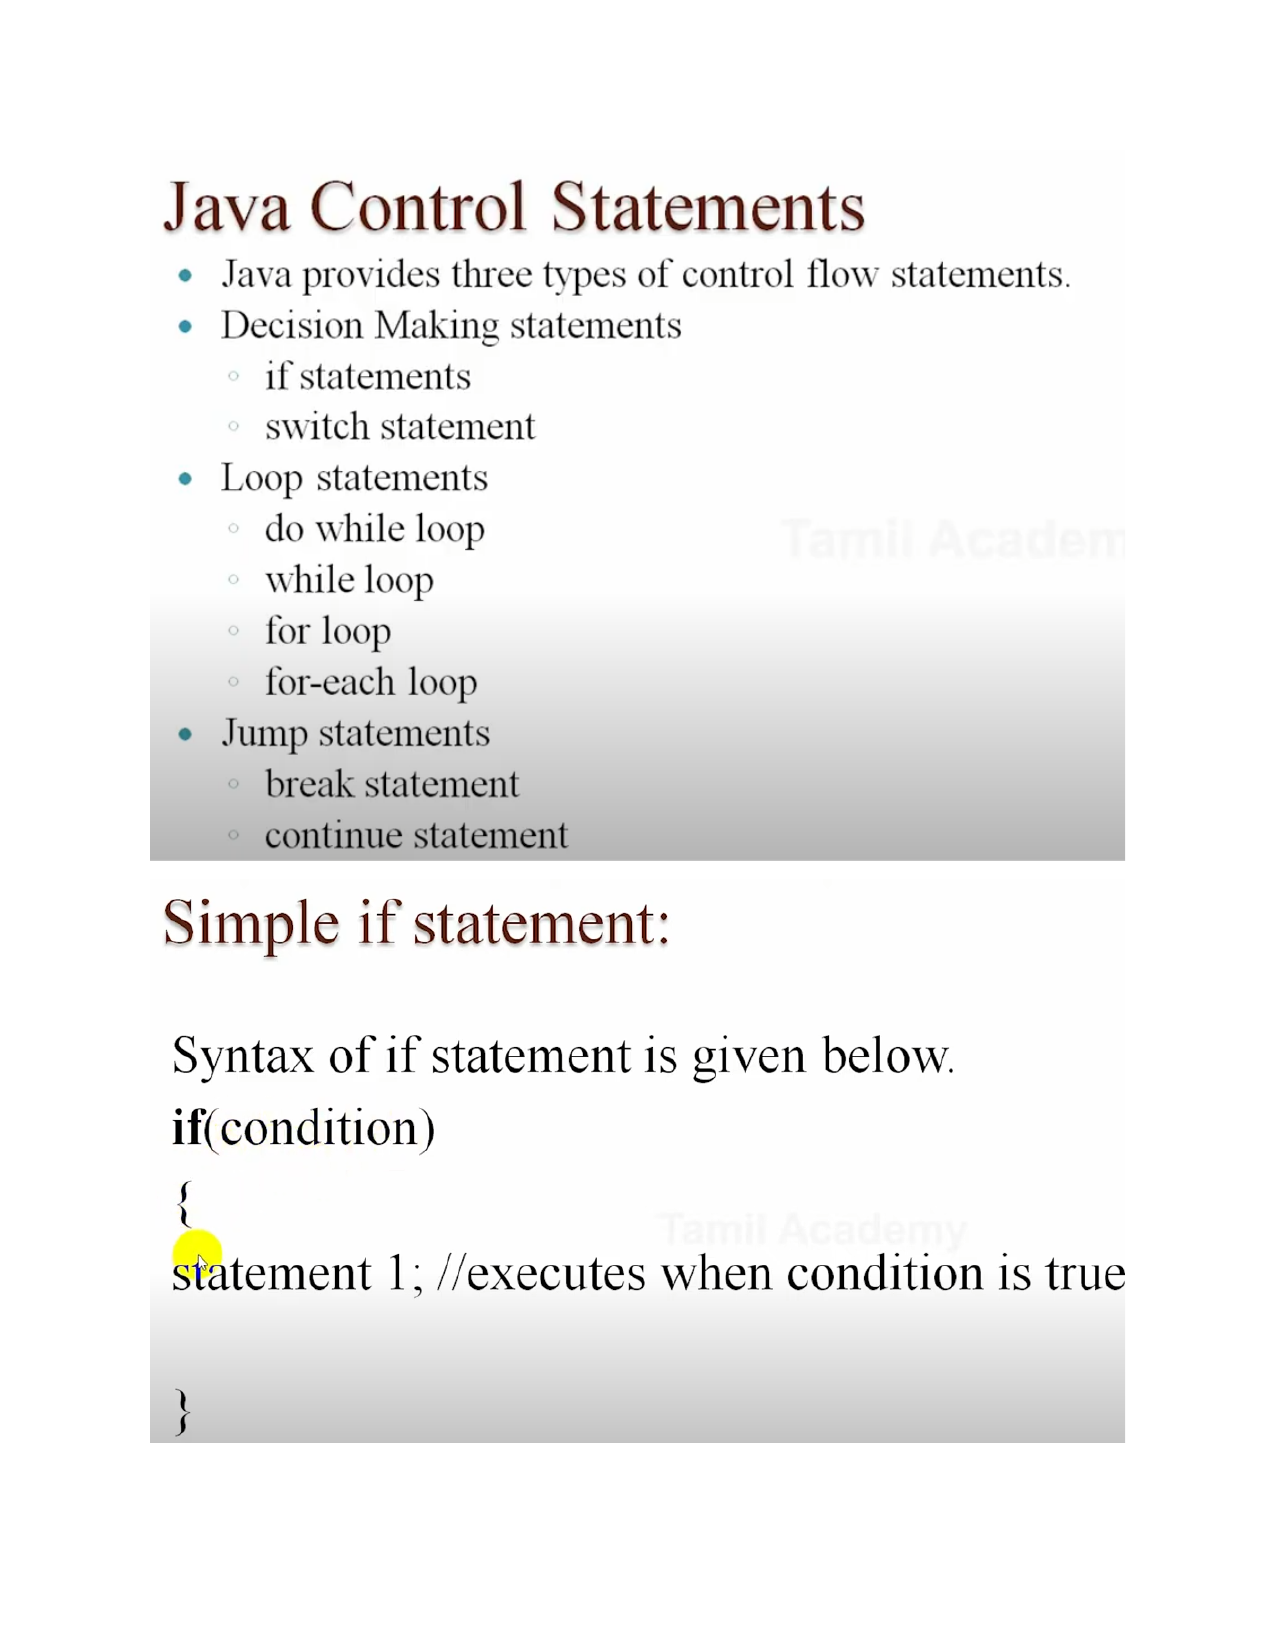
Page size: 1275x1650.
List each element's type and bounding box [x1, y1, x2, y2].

picture [150, 879, 1125, 1443]
picture [150, 150, 1125, 861]
